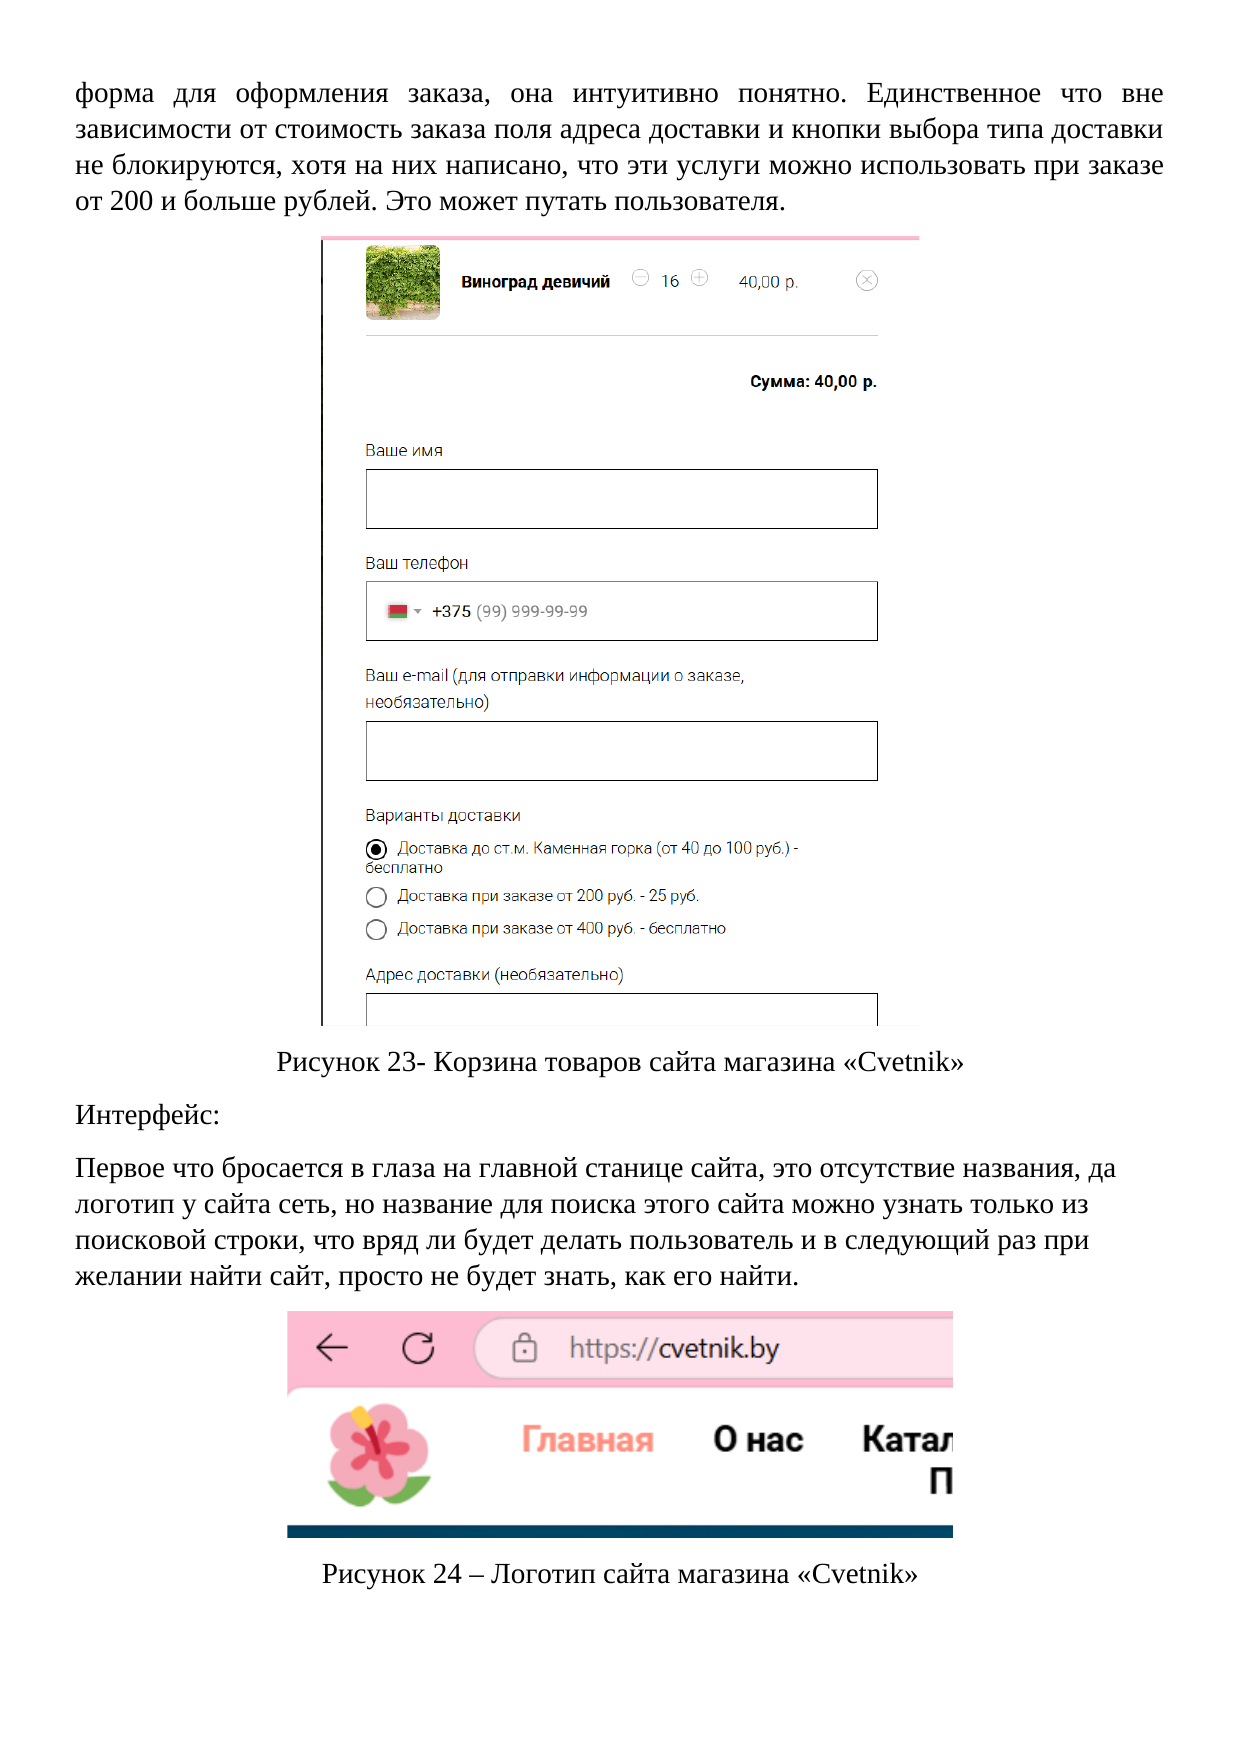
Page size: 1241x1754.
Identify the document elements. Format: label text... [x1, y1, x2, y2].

text Первое что бросается в глаза на главной станице сайта, это отсутствие названия, да логотип у сайта сеть, но название для поиска этого сайта можно узнать только из поисковой строки, что вряд ли будет делать пользователь и в следующий раз при желании найти сайт, просто не будет знать, как его найти. [75, 1150, 1165, 1292]
text Интерфейс: [75, 1097, 1165, 1131]
picture [287, 1311, 953, 1525]
text Рисунок 24 – Логотип сайта магазина «Cvetnik» [75, 1557, 1165, 1590]
text Рисунок 23- Корзина товаров сайта магазина «Cvetnik» [75, 1044, 1165, 1078]
picture [321, 236, 920, 1026]
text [75, 75, 1165, 217]
